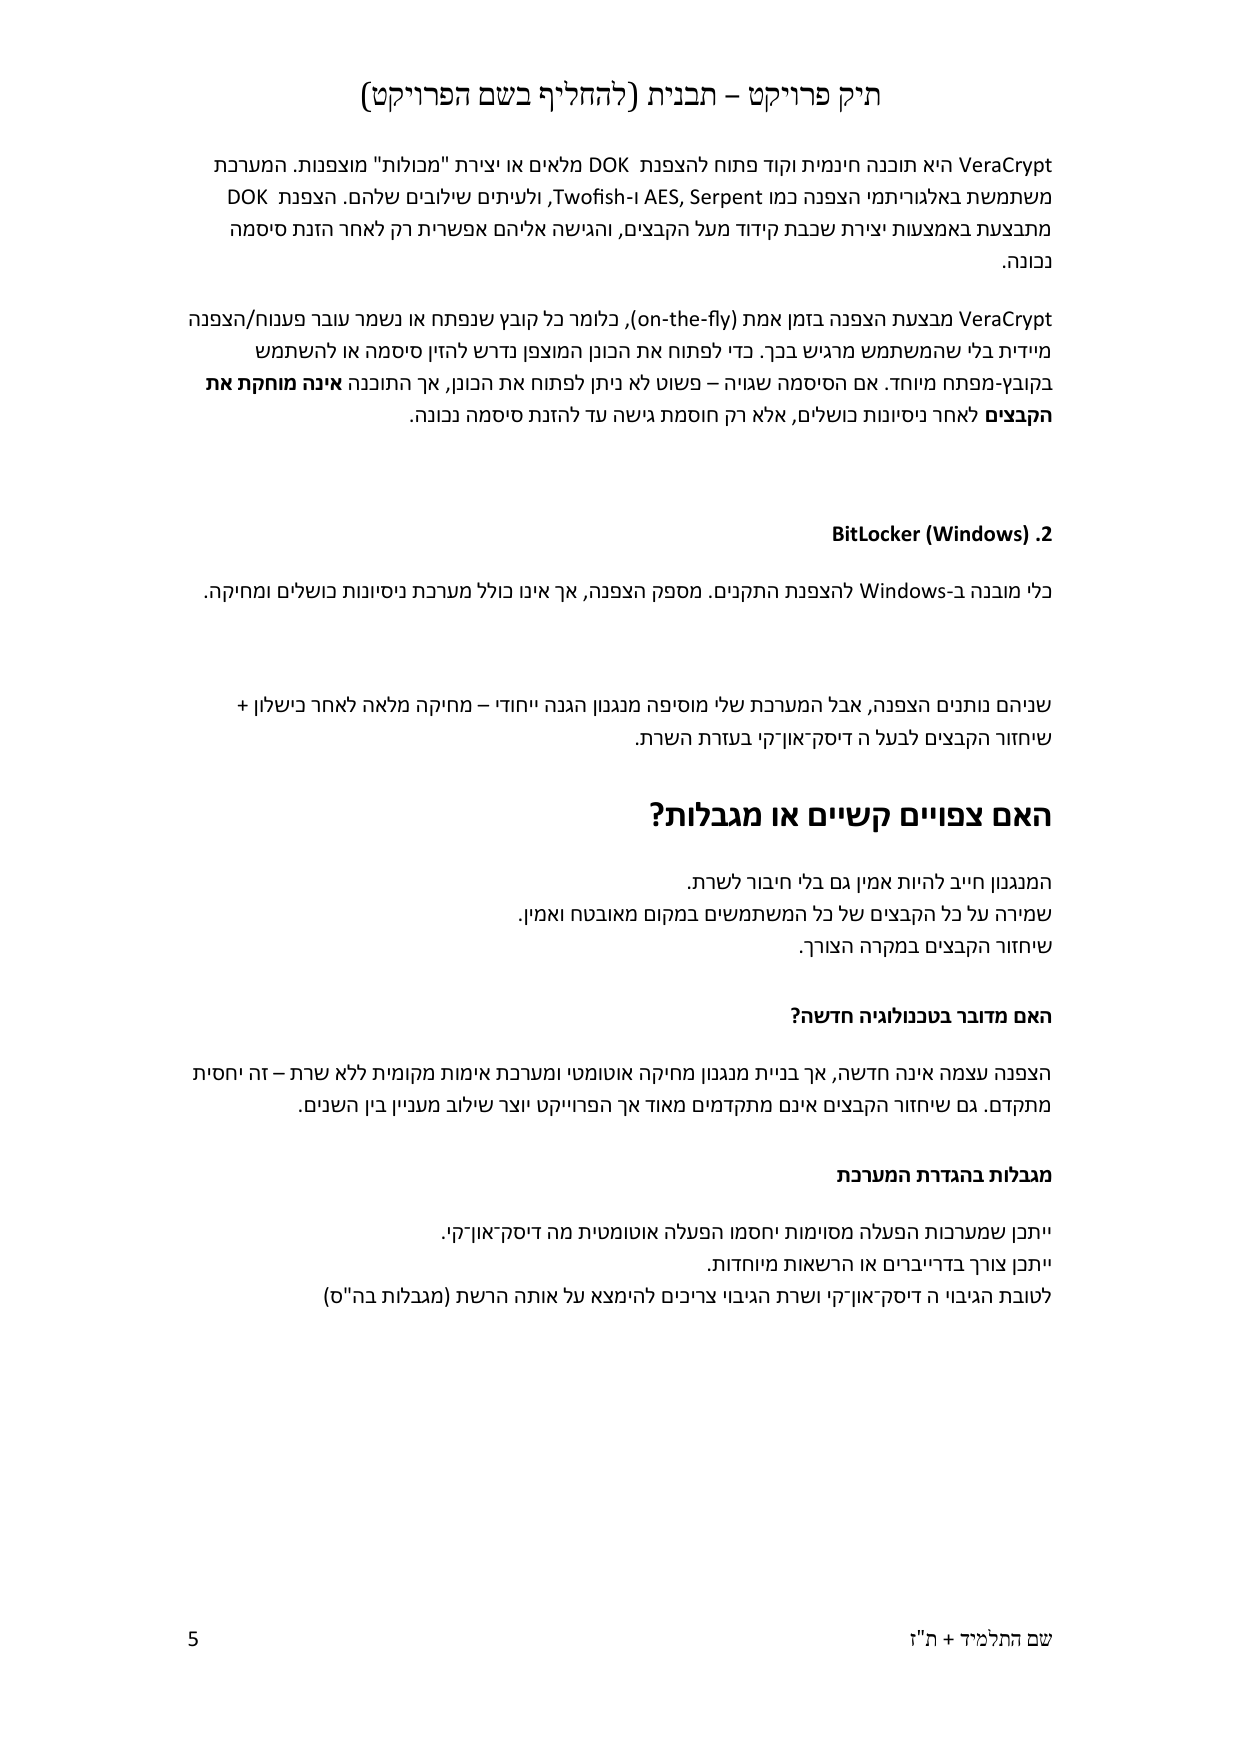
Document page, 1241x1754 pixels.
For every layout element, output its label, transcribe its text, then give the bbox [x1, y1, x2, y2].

text שניהם נותנים הצפנה, אבל המערכת שלי מוסיפה מנגנון הגנה ייחודי – מחיקה מלאה לאחר כישלון + שיחזור הקבצים לבעל ה דיסק־און־קי בעזרת השרת. [187, 690, 1053, 751]
text המנגנון חייב להיות אמין גם בלי חיבור לשרת. שמירה על כל הקבצים של כל המשתמשים במקום מאובטח ואמין. שיחזור הקבצים במקרה הצורך. [187, 867, 1053, 959]
subtitle האם מדובר בטכנולוגיה חדשה? [187, 1001, 1053, 1029]
text כלי מובנה ב-Windows להצפנת התקנים. מספק הצפנה, אך אינו כולל מערכת ניסיונות כושלים ומחיקה. [187, 576, 1053, 604]
subtitle מגבלות בהגדרת המערכת [187, 1160, 1053, 1188]
text הצפנה עצמה אינה חדשה, אך בניית מנגנון מחיקה אוטומטי ומערכת אימות מקומית ללא שרת – זה יחסית מתקדם. גם שיחזור הקבצים אינם מתקדמים מאוד אך הפרוייקט יוצר שילוב מעניין בין השנים. [187, 1058, 1053, 1118]
subtitle 2. BitLocker (Windows) [187, 519, 1053, 547]
subtitle האם צפויים קשיים או מגבלות? [187, 792, 1053, 836]
text VeraCrypt מבצעת הצפנה בזמן אמת (on‑the‑fly), כלומר כל קובץ שנפתח או נשמר עובר פענוח/הצפנה מיידית בלי שהמשתמש מרגיש בכך. כדי לפתוח את הכונן המוצפן נדרש להזין סיסמה או להשתמש בקובץ‑מפתח מיוחד. אם הסיסמה שגויה – פשוט לא ניתן לפתוח את הכונן, אך התוכנה אינה מוחקת את הקבצים לאחר ניסיונות כושלים, אלא רק חוסמת גישה עד להזנת סיסמה נכונה. [187, 304, 1053, 428]
text VeraCrypt היא תוכנה חינמית וקוד פתוח להצפנת DOK מלאים או יצירת "מכולות" מוצפנות. המערכת משתמשת באלגוריתמי הצפנה כמו AES, Serpent ו‑Twofish, ולעיתים שילובים שלהם. הצפנת DOK מתבצעת באמצעות יצירת שכבת קידוד מעל הקבצים, והגישה אליהם אפשרית רק לאחר הזנת סיסמה נכונה. [187, 150, 1053, 274]
text ייתכן שמערכות הפעלה מסוימות יחסמו הפעלה אוטומטית מה דיסק־און־קי. ייתכן צורך בדרייברים או הרשאות מיוחדות. לטובת הגיבוי ה דיסק־און־קי ושרת הגיבוי צריכים להימצא על אותה הרשת (מגבלות בה"ס) [187, 1217, 1053, 1342]
